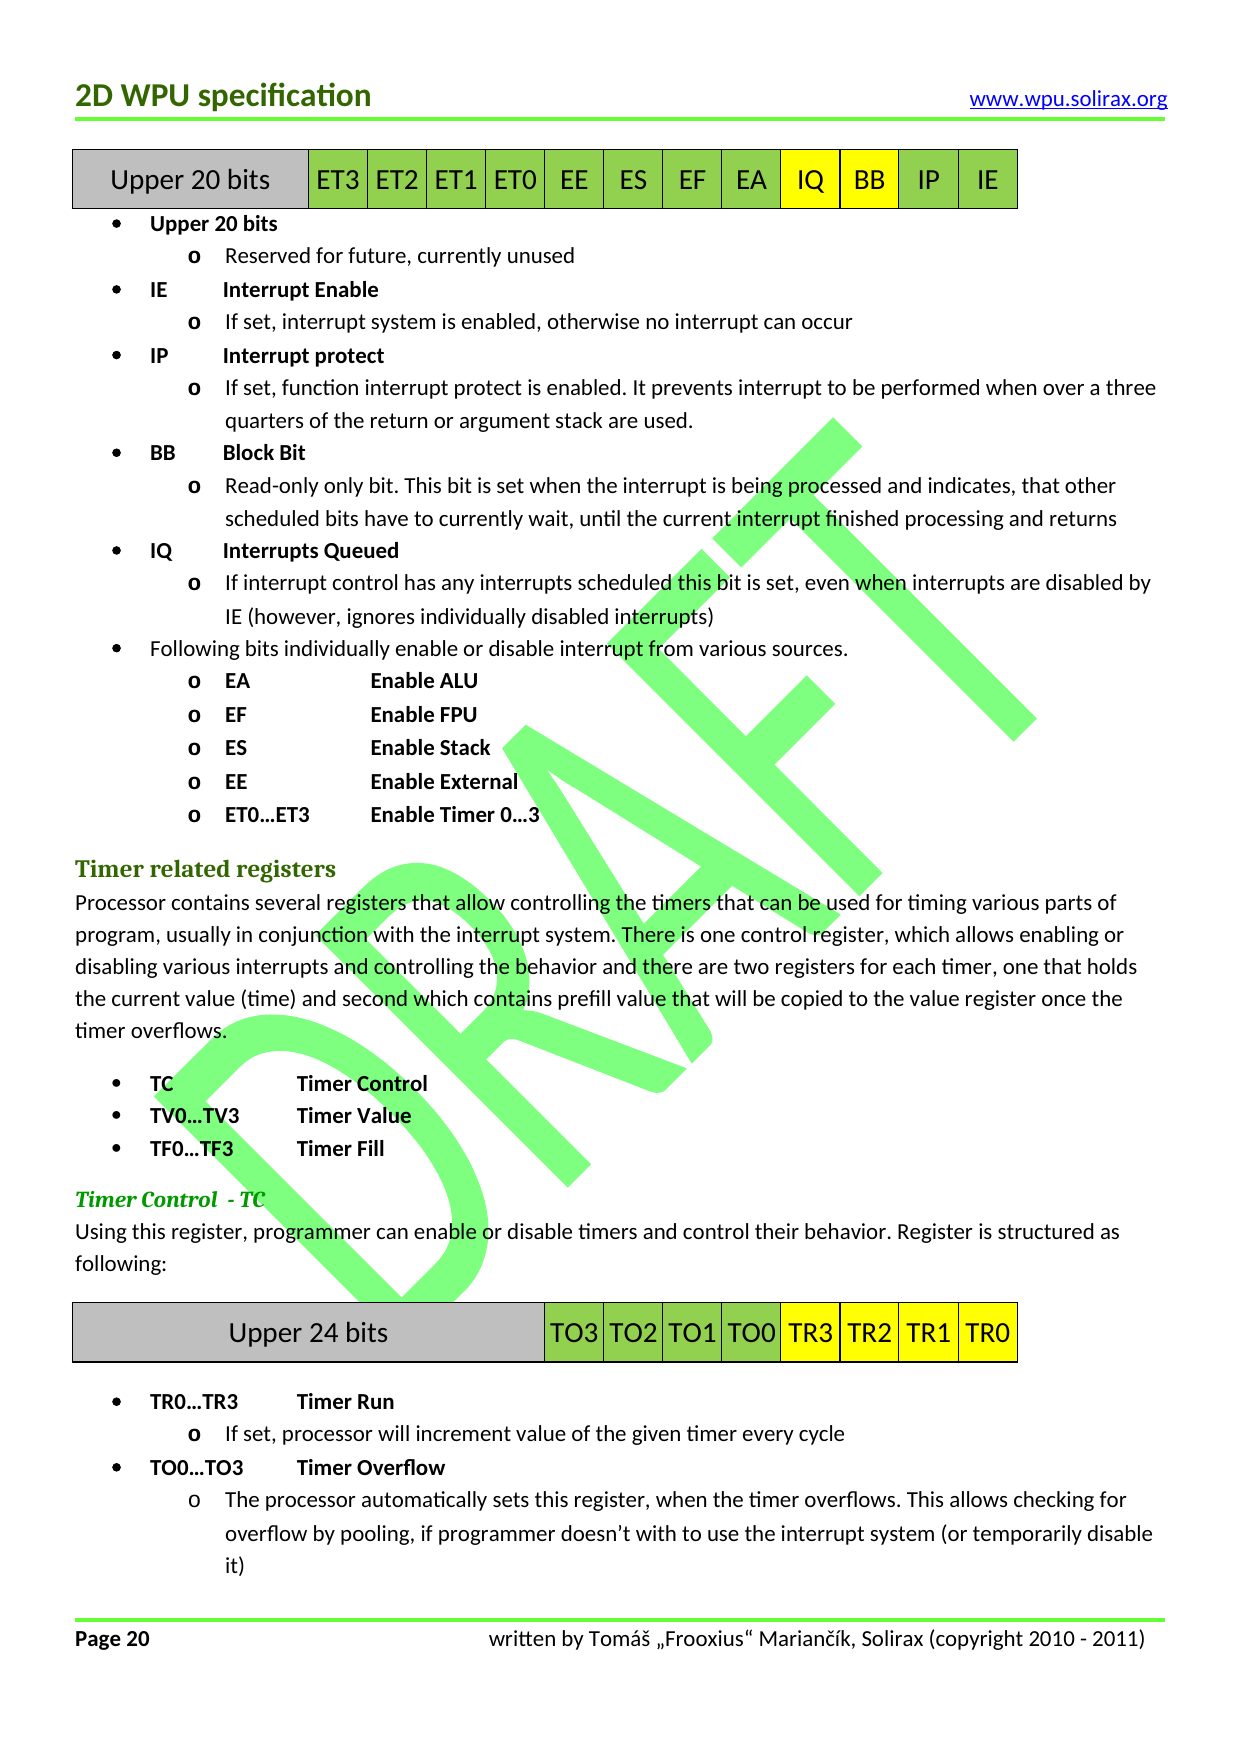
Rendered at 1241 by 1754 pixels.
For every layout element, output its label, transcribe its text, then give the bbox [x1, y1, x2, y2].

list The processor automatically sets this register, when the timer overflows. This allows checking for overflow by pooling, if programmer doesn’t with to use the interrupt system (or temporarily disable it) [187, 1485, 1165, 1579]
table_header IP [899, 150, 958, 208]
table_header Upper 24 bits [73, 1303, 544, 1361]
table_header ET2 [368, 150, 426, 208]
table_header EF [663, 150, 721, 208]
list IP Interrupt protect [112, 341, 1165, 369]
list ET0…ET3 Enable Timer 0…3 [187, 800, 1165, 829]
table_header Upper 20 bits [73, 150, 308, 208]
table_header TO0 [722, 1303, 780, 1361]
table_header ET0 [486, 150, 544, 208]
list EF Enable FPU [187, 700, 1165, 729]
list Reserved for future, currently unused [187, 242, 1165, 271]
table_header ES [604, 150, 662, 208]
list TR0…TR3 Timer Run [112, 1387, 1165, 1415]
list If set, processor will increment value of the given timer every cycle [187, 1419, 1165, 1449]
table_header TR0 [959, 1303, 1017, 1361]
table_header ET1 [427, 150, 485, 208]
list TC Timer Control [112, 1069, 1165, 1097]
table_header TO2 [604, 1303, 662, 1361]
subtitle Timer Control - TC [75, 1187, 1165, 1213]
table_header EE [545, 150, 603, 208]
list BB Block Bit [112, 438, 1165, 467]
table_header TR2 [841, 1303, 898, 1361]
list EA Enable ALU [187, 666, 1165, 695]
table_header IE [959, 150, 1017, 208]
list ES Enable Stack [187, 733, 1165, 762]
list Upper 20 bits [112, 209, 1165, 237]
list TF0…TF3 Timer Fill [112, 1134, 1165, 1162]
list Read-only only bit. This bit is set when the interrupt is being processed and indicates, that other scheduled bits have to currently wait, until the current interrupt finished processing and returns [187, 471, 1165, 532]
list If interrupt control has any interrupts scheduled this bit is set, even when interrupts are disabled by IE (however, ignores individually disabled interrupts) [187, 568, 1165, 630]
table_header BB [841, 150, 898, 208]
table_header TR3 [781, 1303, 839, 1361]
table_header ET3 [309, 150, 367, 208]
list TO0…TO3 Timer Overflow [112, 1453, 1165, 1481]
table_header IQ [781, 150, 839, 208]
list TV0…TV3 Timer Value [112, 1102, 1165, 1130]
list Following bits individually enable or disable interrupt from various sources. [112, 634, 1165, 662]
subtitle Timer related registers [75, 855, 1165, 883]
list EE Enable External [187, 767, 1165, 796]
table_header TO1 [663, 1303, 721, 1361]
table_header TO3 [545, 1303, 603, 1361]
text Using this register, programmer can enable or disable timers and control their behavior. Register is structured as following: [75, 1217, 1165, 1277]
table_header TR1 [899, 1303, 958, 1361]
list If set, interrupt system is enabled, otherwise no interrupt can occur [187, 307, 1165, 336]
list If set, function interrupt protect is enabled. It prevents interrupt to be performed when over a three quarters of the return or argument stack are used. [187, 373, 1165, 434]
text Processor contains several registers that allow controlling the timers that can be used for timing various parts of program, usually in conjunction with the interrupt system. There is one control register, which allows enabling or disabling various interrupts and controlling the behavior and there are two registers for each timer, one that holds the current value (time) and second which contains prefill value that will be copied to the value register once the timer overflows. [75, 888, 1165, 1044]
list IE Interrupt Enable [112, 275, 1165, 303]
table_header EA [722, 150, 780, 208]
list IQ Interrupts Queued [112, 536, 1165, 564]
